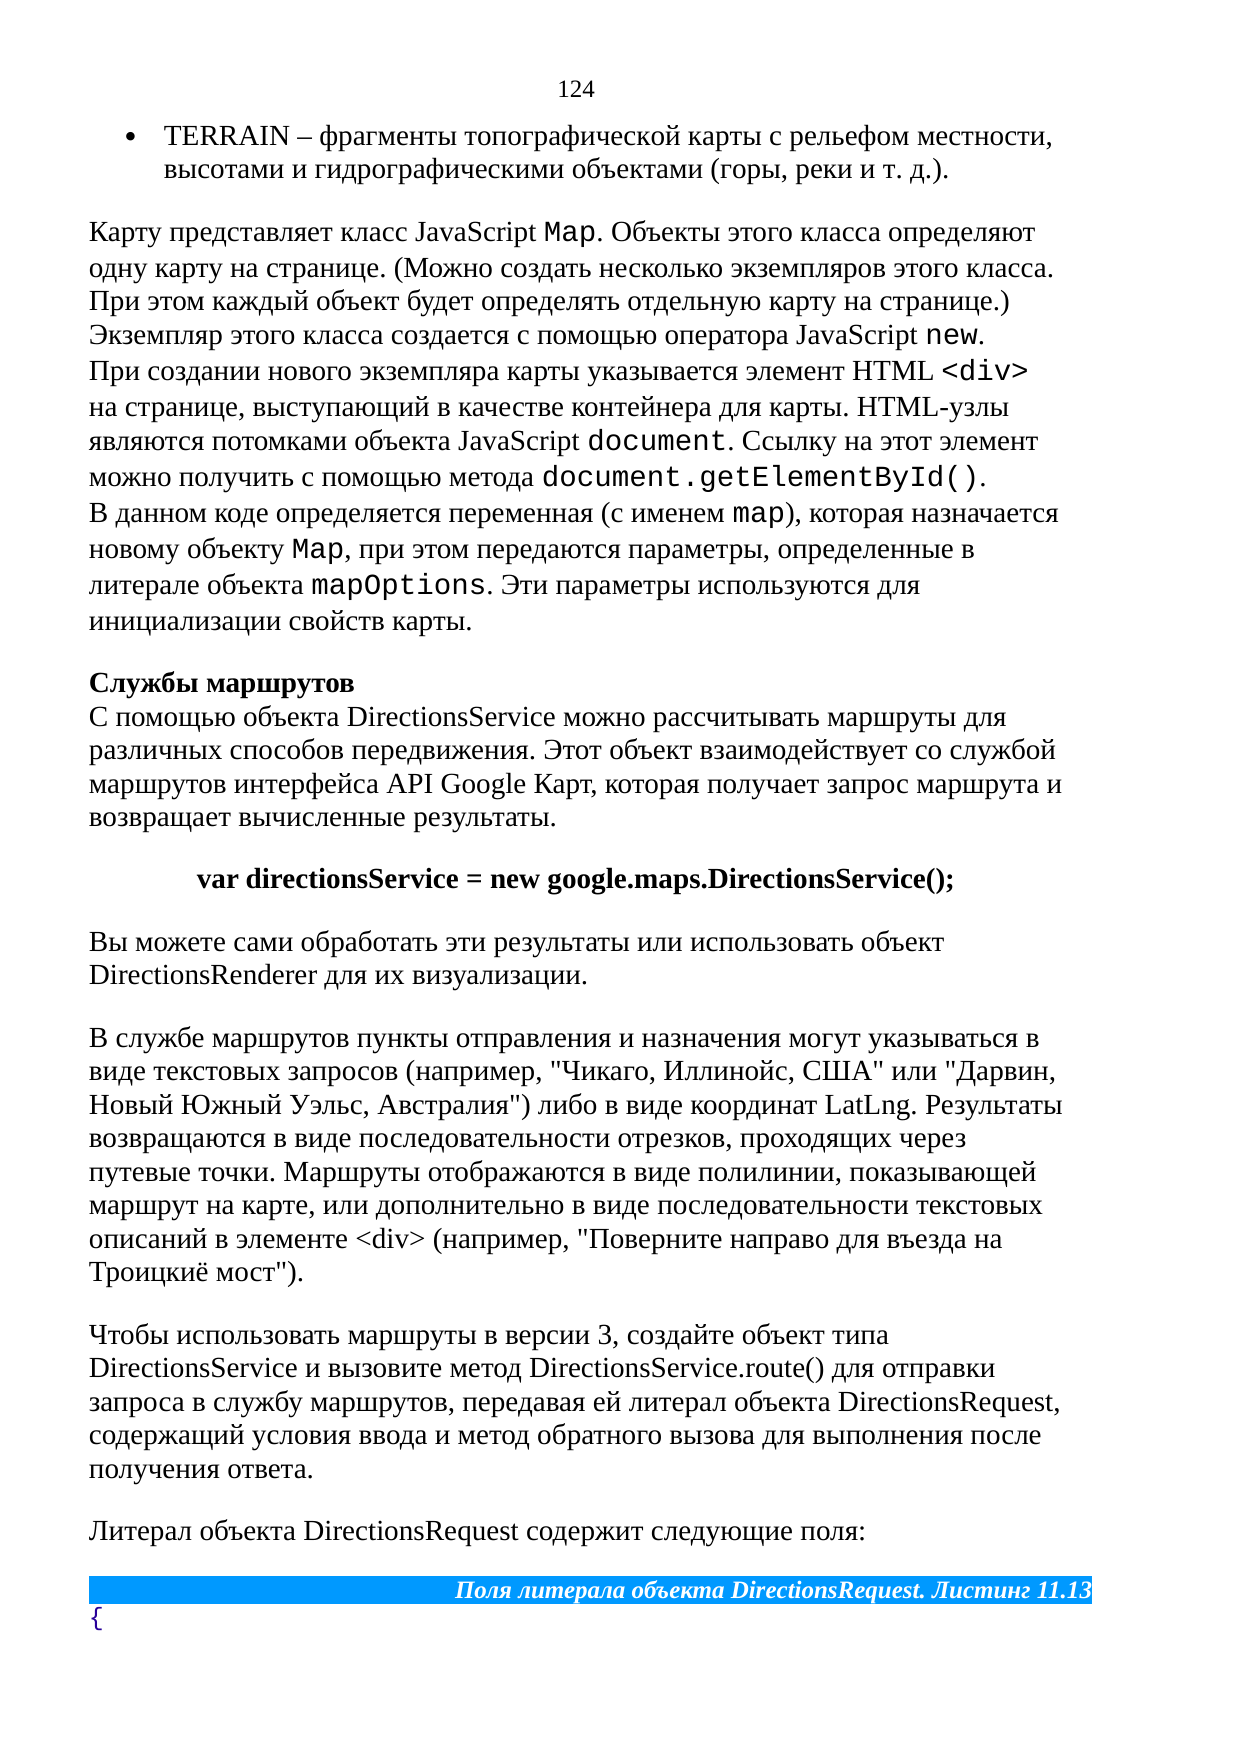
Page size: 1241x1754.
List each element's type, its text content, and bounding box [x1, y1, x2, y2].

list TERRAIN – фрагменты топографической карты с рельефом местности, высотами и гидрографическими объектами (горы, реки и т. д.). [126, 118, 1063, 185]
table_header Поля литерала объекта DirectionsRequest. Листинг 11.13 [89, 1576, 1092, 1604]
text Чтобы использовать маршруты в версии 3, создайте объект типа DirectionsService и вызовите метод DirectionsService.route() для отправки запроса в службу маршрутов, передавая ей литерал объекта DirectionsRequest, содержащий условия ввода и метод обратного вызова для выполнения после получения ответа. [89, 1317, 1063, 1484]
text var directionsService = new google.maps.DirectionsService(); [89, 862, 1063, 895]
text С помощью объекта DirectionsService можно рассчитывать маршруты для различных способов передвижения. Этот объект взаимодействует со службой маршрутов интерфейса API Google Карт, которая получает запрос маршрута и возвращает вычисленные результаты. [89, 699, 1063, 833]
text При создании нового экземпляра карты указывается элемент HTML <div> на странице, выступающий в качестве контейнера для карты. HTML-узлы являются потомками объекта JavaScript document. Ссылку на этот элемент можно получить с помощью метода document.getElementById(). [89, 353, 1063, 495]
text Карту представляет класс JavaScript Map. Объекты этого класса определяют одну карту на странице. (Можно создать несколько экземпляров этого класса. При этом каждый объект будет определять отдельную карту на странице.) Экземпляр этого класса создается с помощью оператора JavaScript new. [89, 214, 1063, 353]
text В службе маршрутов пункты отправления и назначения могут указываться в виде текстовых запросов (например, "Чикаго, Иллинойс, США" или "Дарвин, Новый Южный Уэльс, Австралия") либо в виде координат LatLng. Результаты возвращаются в виде последовательности отрезков, проходящих через путевые точки. Маршруты отображаются в виде полилинии, показывающей маршрут на карте, или дополнительно в виде последовательности текстовых описаний в элементе <div> (например, "Поверните направо для въезда на Троицкиё мост"). [89, 1020, 1063, 1288]
text Вы можете сами обработать эти результаты или использовать объект DirectionsRenderer для их визуализации. [89, 924, 1063, 991]
text Службы маршрутов [89, 665, 1063, 699]
text Литерал объекта DirectionsRequest содержит следующие поля: [89, 1513, 1063, 1547]
text В данном коде определяется переменная (с именем map), которая назначается новому объекту Map, при этом передаются параметры, определенные в литерале объекта mapOptions. Эти параметры используются для инициализации свойств карты. [89, 495, 1063, 636]
